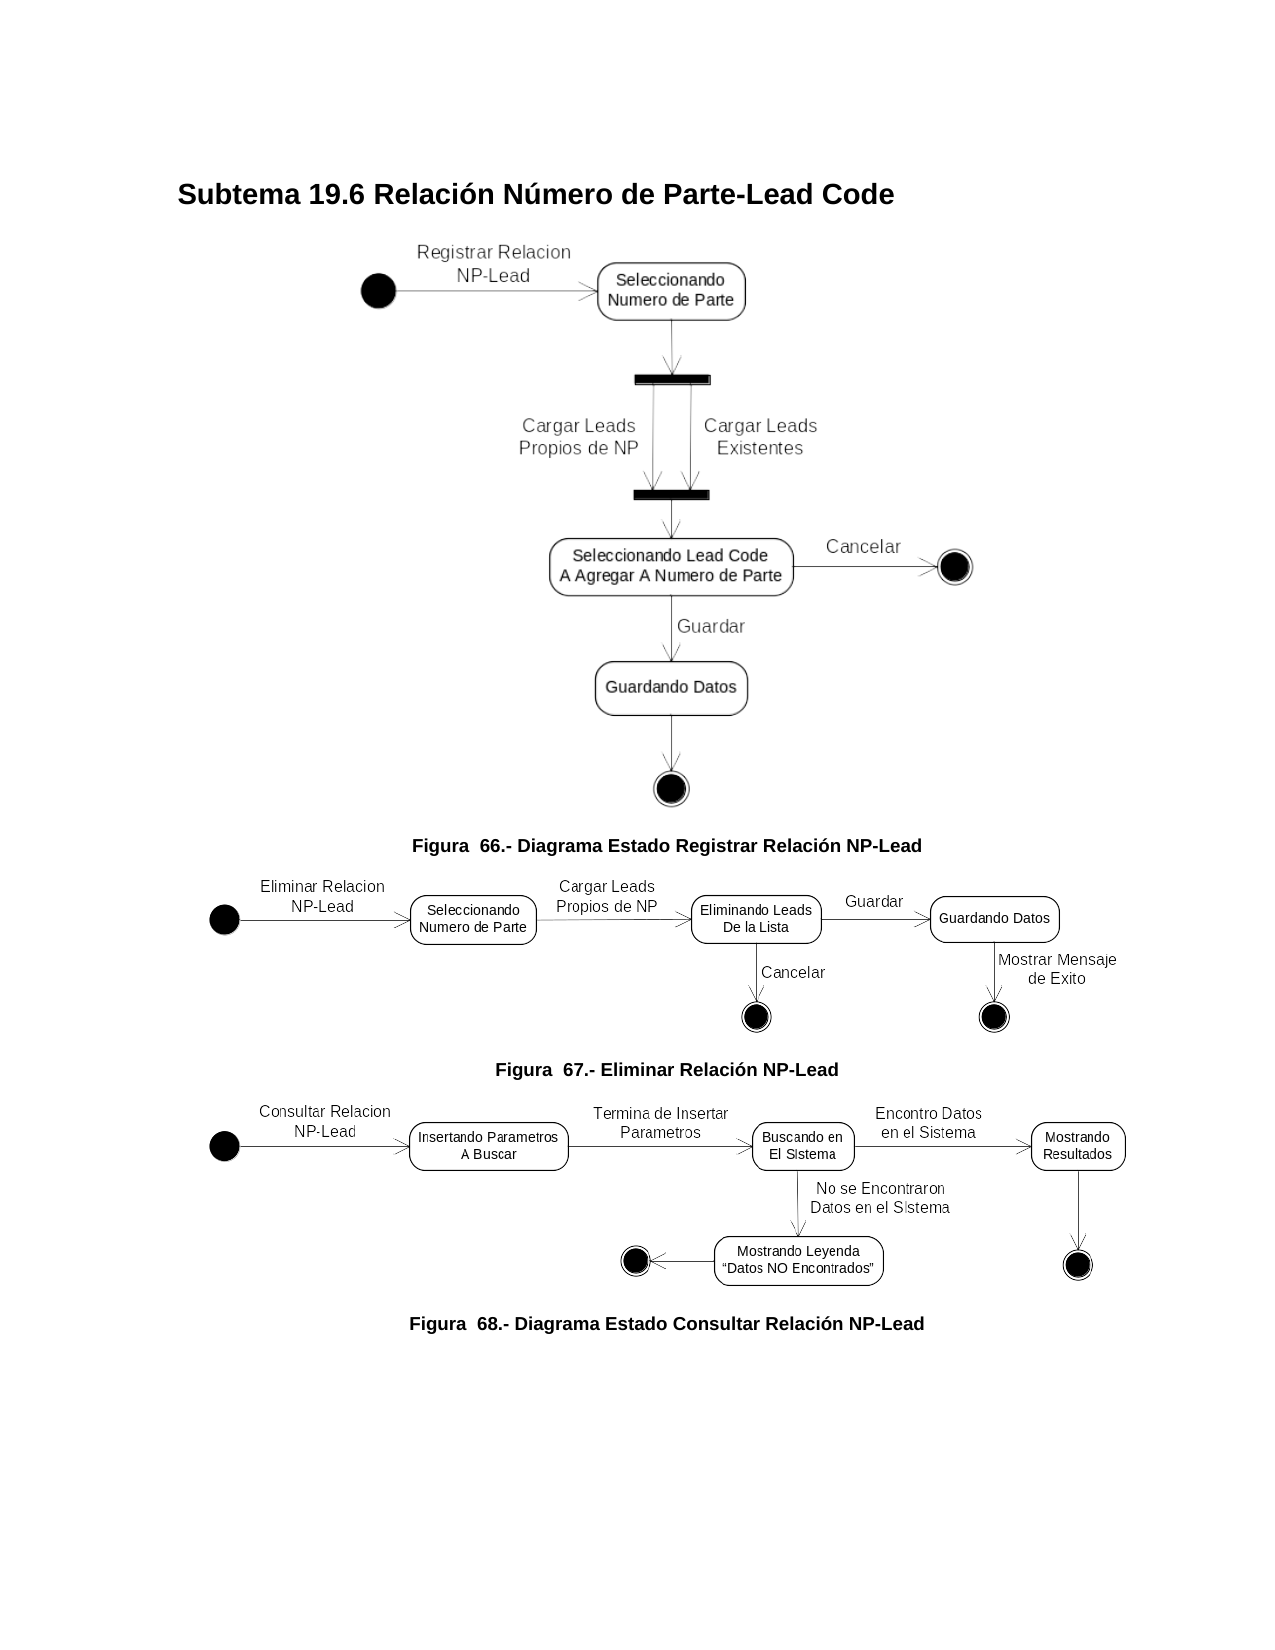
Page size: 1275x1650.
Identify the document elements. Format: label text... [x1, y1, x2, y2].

subtitle Relación Número de Parte-Lead Code [177, 177, 1157, 211]
